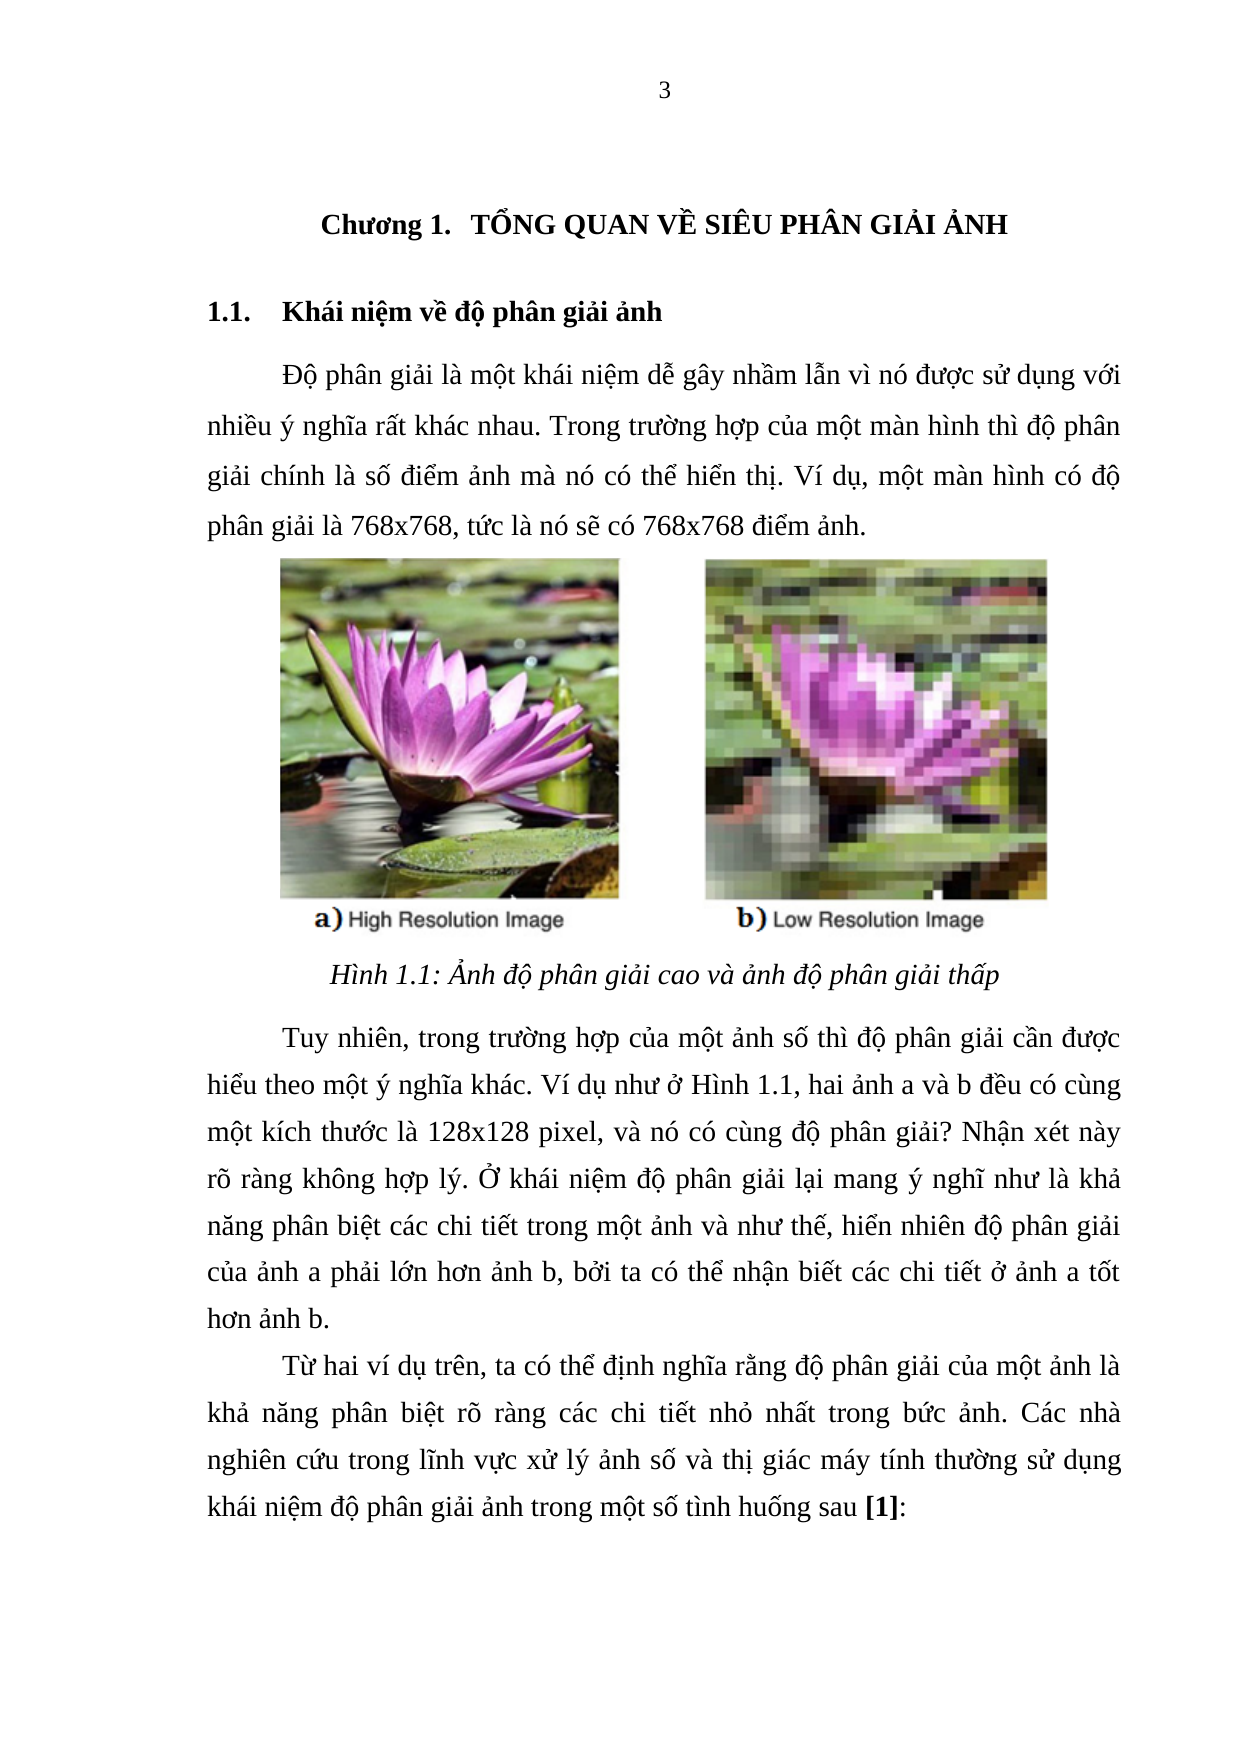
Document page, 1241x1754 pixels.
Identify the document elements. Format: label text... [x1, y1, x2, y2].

text Độ phân giải là một khái niệm dễ gây nhầm lẫn vì nó được sử dụng với nhiều ý nghĩa rất khác nhau. Trong trường hợp của một màn hình thì độ phân giải chính là số điểm ảnh mà nó có thể hiển thị. Ví dụ, một màn hình có độ phân giải là 768x768, tức là nó sẽ có 768x768 điểm ảnh. [207, 357, 1122, 542]
picture [280, 558, 1049, 941]
text Tuy nhiên, trong trường hợp của một ảnh số thì độ phân giải cần được hiểu theo một ý nghĩa khác. Ví dụ như ở Hình 1.1, hai ảnh a và b đều có cùng một kích thước là 128x128 pixel, và nó có cùng độ phân giải? Nhận xét này rõ ràng không hợp lý. Ở khái niệm độ phân giải lại mang ý nghĩ như là khả năng phân biệt các chi tiết trong một ảnh và như thế, hiển nhiên độ phân giải của ảnh a phải lớn hơn ảnh b, bởi ta có thể nhận biết các chi tiết ở ảnh a tốt hơn ảnh b. [207, 1020, 1122, 1335]
subtitle TỔNG QUAN VỀ SIÊU PHÂN GIẢI ẢNH [207, 207, 1122, 240]
list Khái niệm về độ phân giải ảnh [207, 294, 1122, 328]
text Từ hai ví dụ trên, ta có thể định nghĩa rằng độ phân giải của một ảnh là khả năng phân biệt rõ ràng các chi tiết nhỏ nhất trong bức ảnh. Các nhà nghiên cứu trong lĩnh vực xử lý ảnh số và thị giác máy tính thường sử dụng khái niệm độ phân giải ảnh trong một số tình huống sau: [207, 1348, 1122, 1522]
